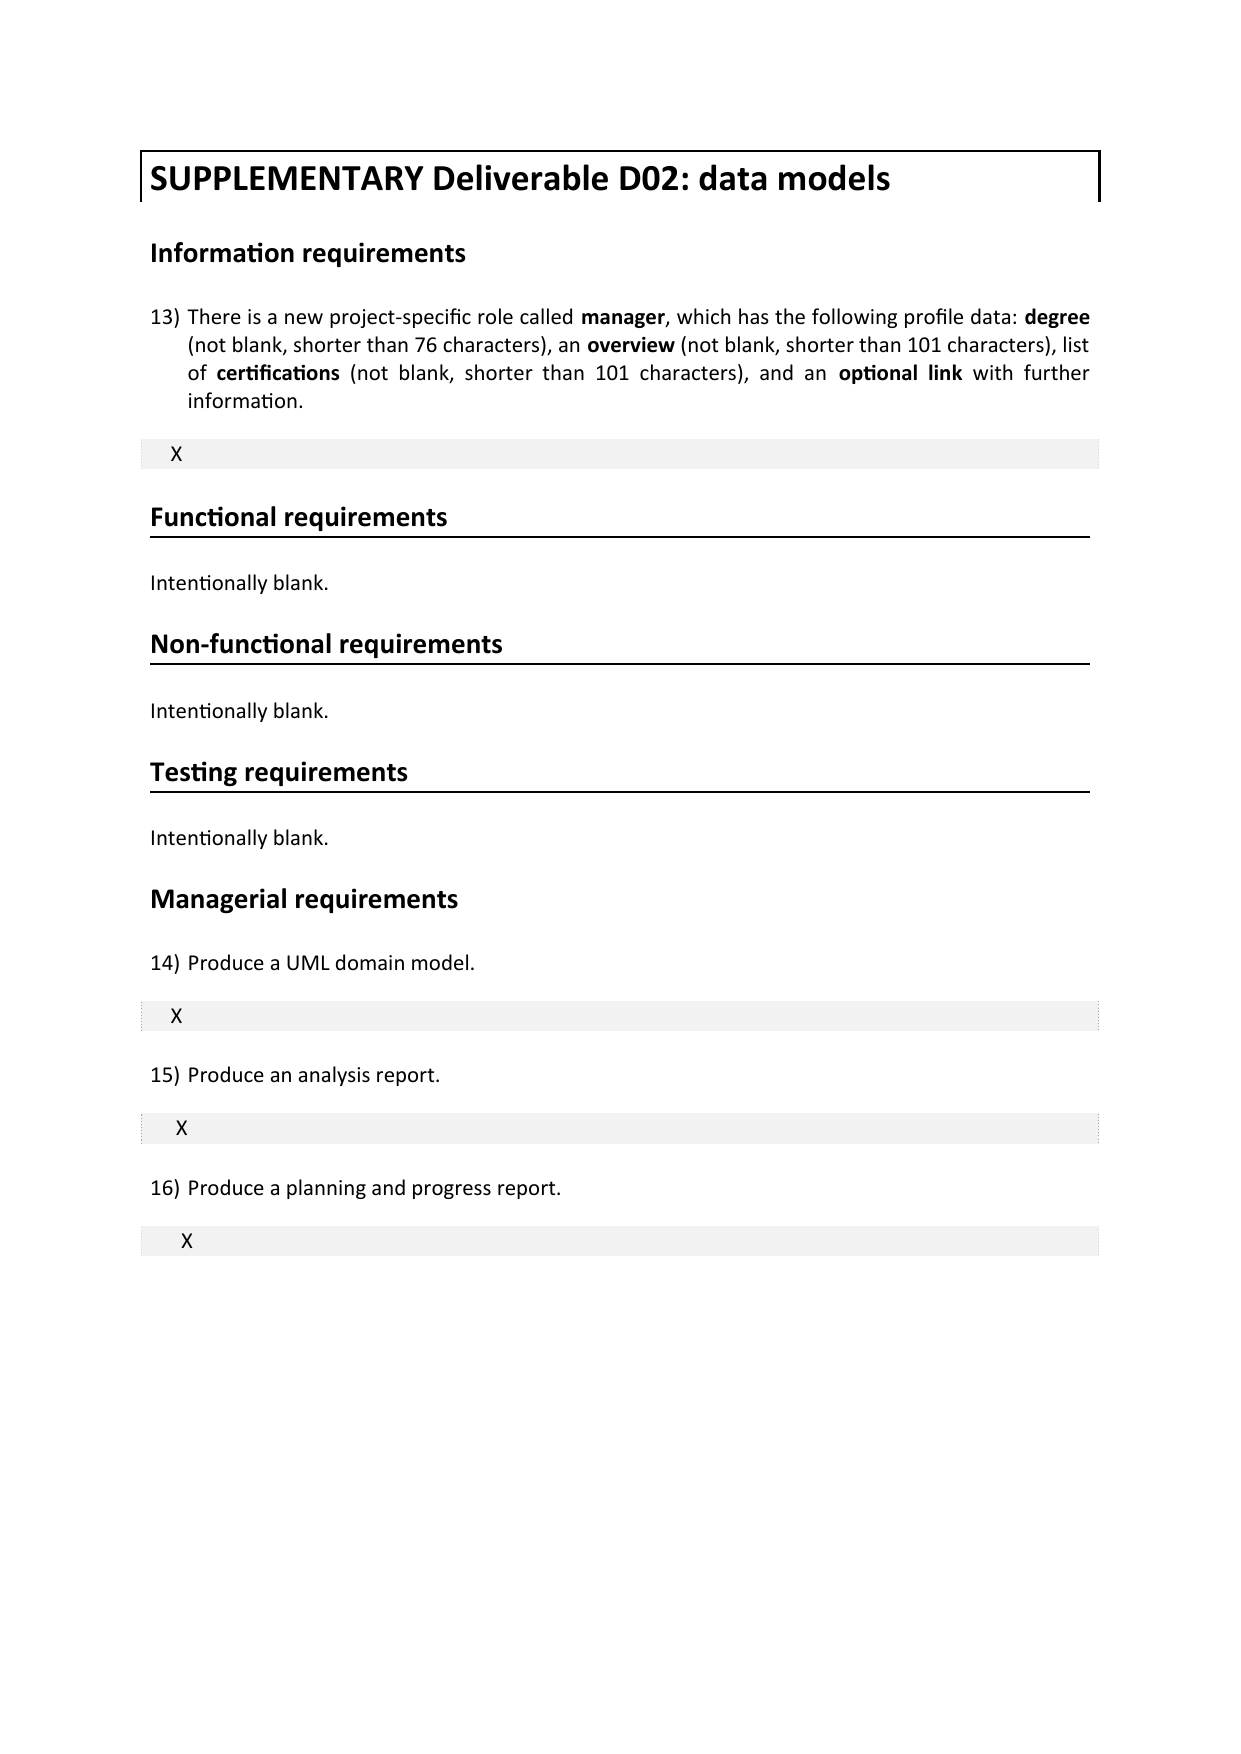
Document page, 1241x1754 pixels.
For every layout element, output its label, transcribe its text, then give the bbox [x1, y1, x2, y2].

text X [141, 439, 1099, 469]
list Produce a planning and progress report. [150, 1173, 1090, 1201]
text Non-functional requirements [150, 626, 1090, 663]
text Intentionally blank. [150, 823, 1090, 851]
text Testing requirements [150, 753, 1090, 791]
text X [141, 1113, 1099, 1144]
list There is a new project-specific role called manager, which has the following profile data: degree (not blank, shorter than 76 characters), an overview (not blank, shorter than 101 characters), list of certifications (not blank, shorter than 101 characters), and an optional link with further information. [150, 302, 1090, 414]
text X [141, 1226, 1099, 1256]
text Managerial requirements [150, 880, 1090, 918]
text Intentionally blank. [150, 696, 1090, 724]
text SUPPLEMENTARY Deliverable D02: data models [142, 152, 1098, 202]
text X [141, 1001, 1099, 1031]
list Produce a UML domain model. [150, 948, 1090, 976]
list Produce an analysis report. [150, 1061, 1090, 1088]
text Intentionally blank. [150, 568, 1090, 596]
text Functional requirements [150, 498, 1090, 536]
text Information requirements [150, 234, 1090, 272]
